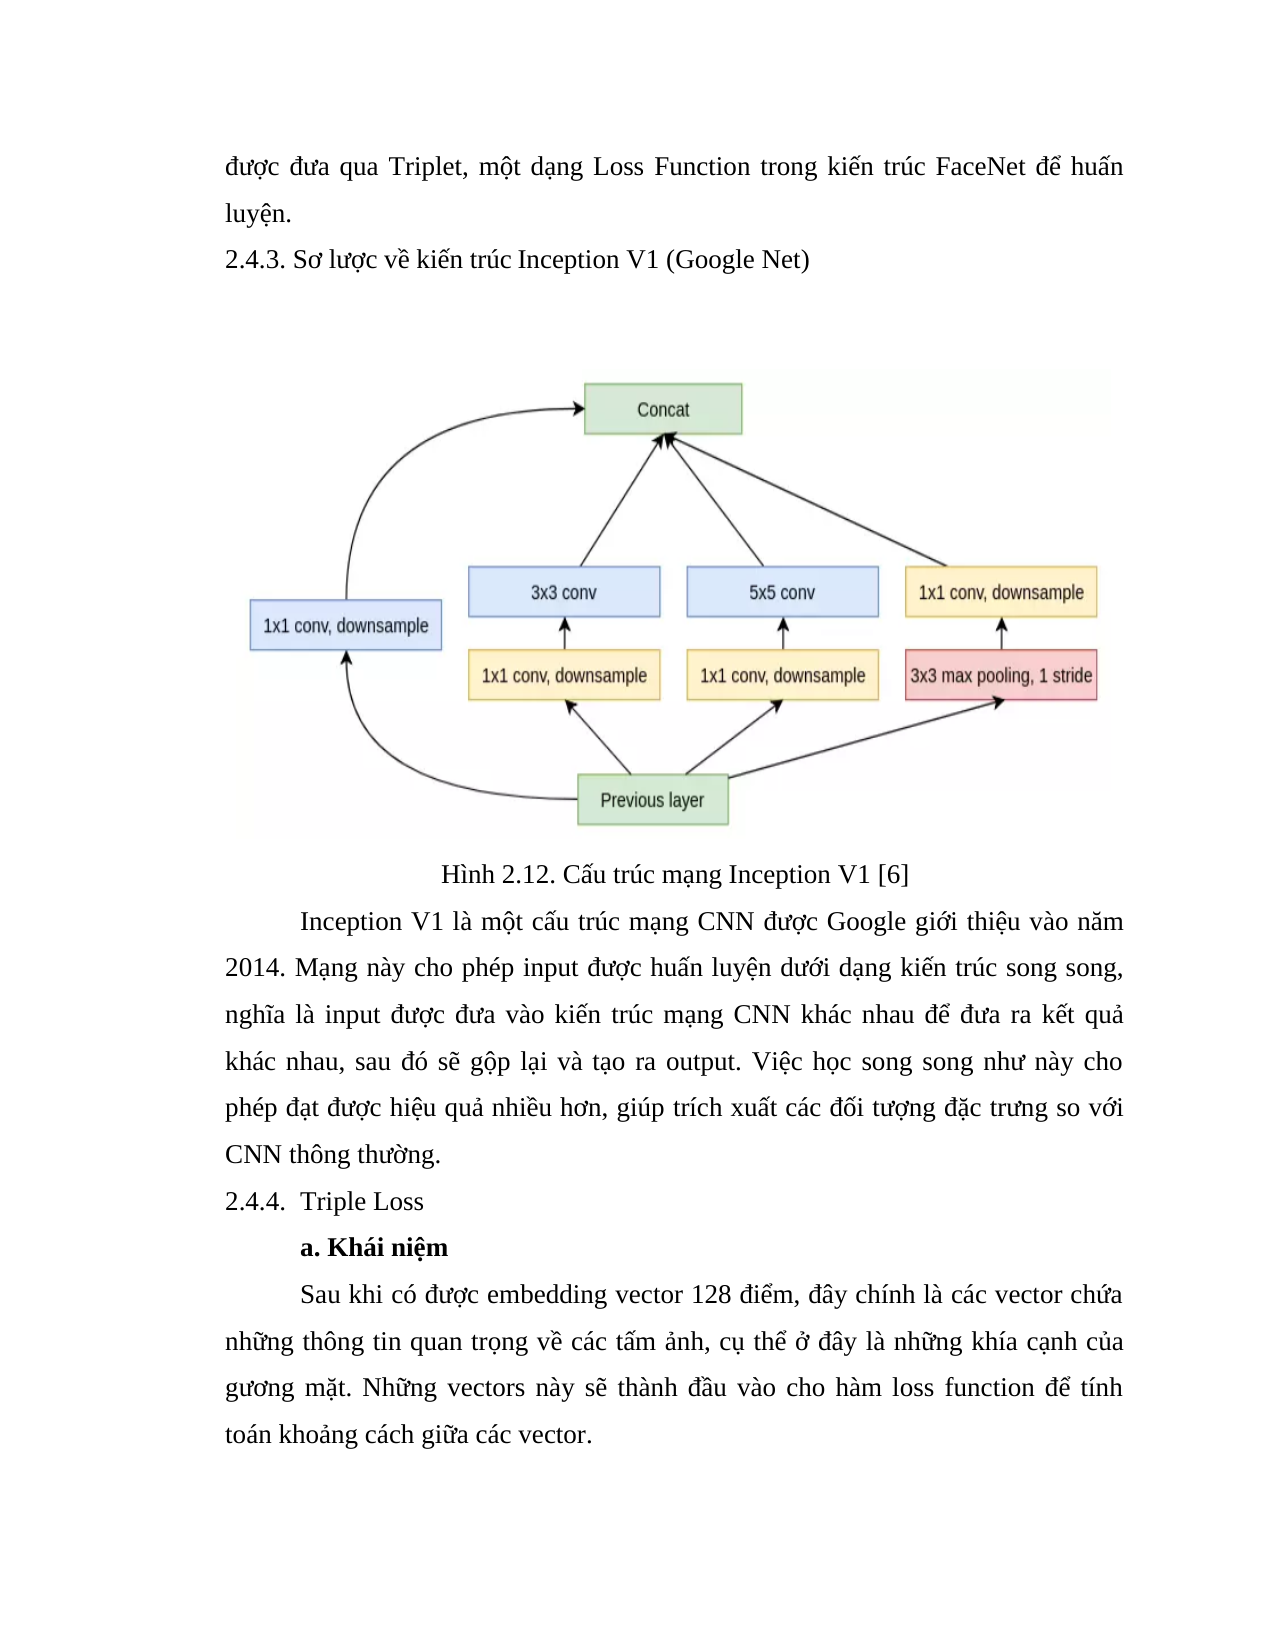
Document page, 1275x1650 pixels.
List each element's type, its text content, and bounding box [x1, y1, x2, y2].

text Inception V1 là một cấu trúc mạng CNN được Google giới thiệu vào năm 2014. Mạng này cho phép input được huấn luyện dưới dạng kiến trúc song song, nghĩa là input được đưa vào kiến trúc mạng CNN khác nhau để đưa ra kết quả khác nhau, sau đó sẽ gộp lại và tạo ra output. Việc học song song như này cho phép đạt được hiệu quả nhiều hơn, giúp trích xuất các đối tượng đặc trưng so với CNN thông thường. [225, 905, 1125, 1169]
text Hình 2.12. Cấu trúc mạng Inception V1 [150, 858, 1125, 889]
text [225, 150, 1125, 228]
text a. Khái niệm [225, 1231, 1125, 1263]
text 2.4.4. Triple Loss [150, 1185, 1125, 1216]
text Sau khi có được embedding vector 128 điểm, đây chính là các vector chứa những thông tin quan trọng về các tấm ảnh, cụ thể ở đây là những khía cạnh của gương mặt. Những vectors này sẽ thành đầu vào cho hàm loss function để tính toán khoảng cách giữa các vector. [225, 1278, 1125, 1449]
picture [235, 339, 1115, 845]
text 2.4.3. Sơ lược về kiến trúc Inception V1 (Google Net) [150, 243, 1125, 274]
